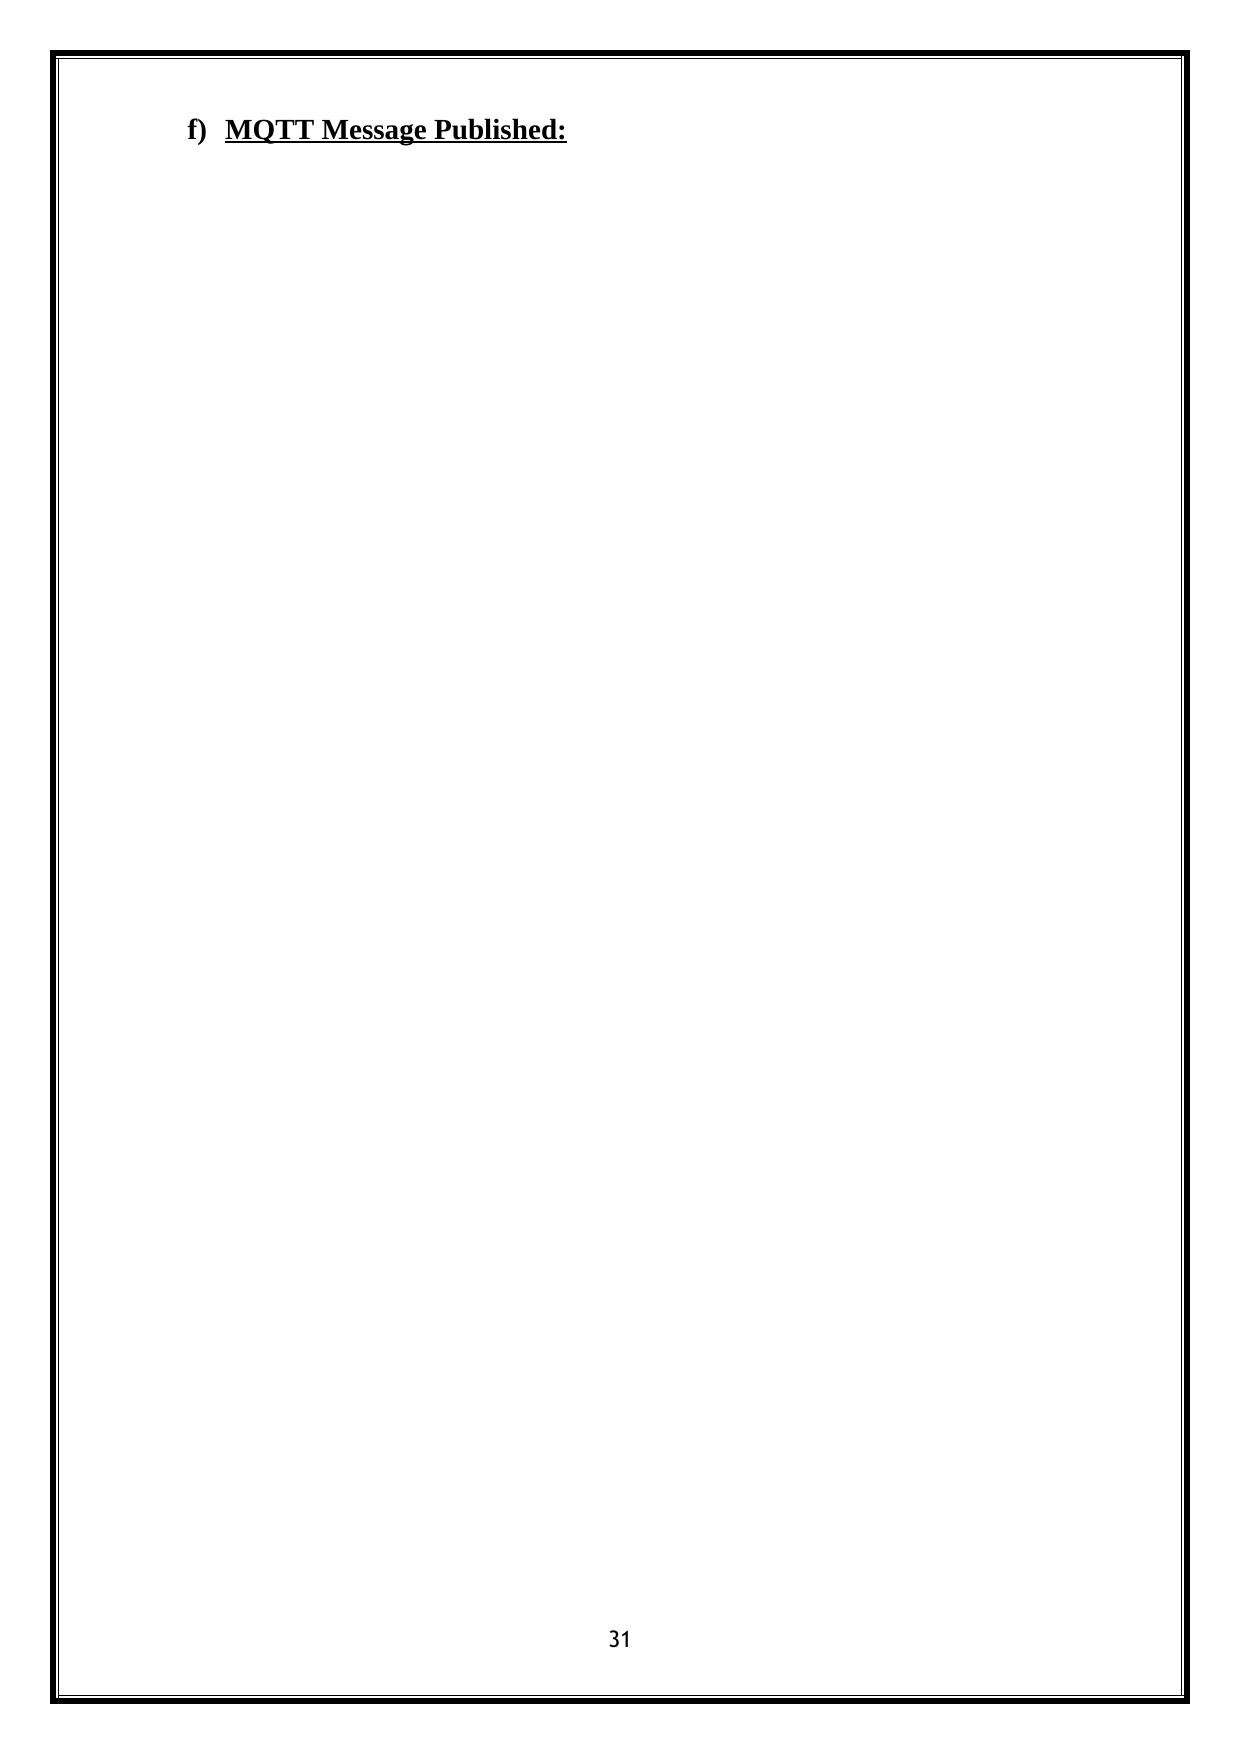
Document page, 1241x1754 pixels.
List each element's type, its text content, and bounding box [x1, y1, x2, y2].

list MQTT Message Published: [187, 112, 1090, 146]
